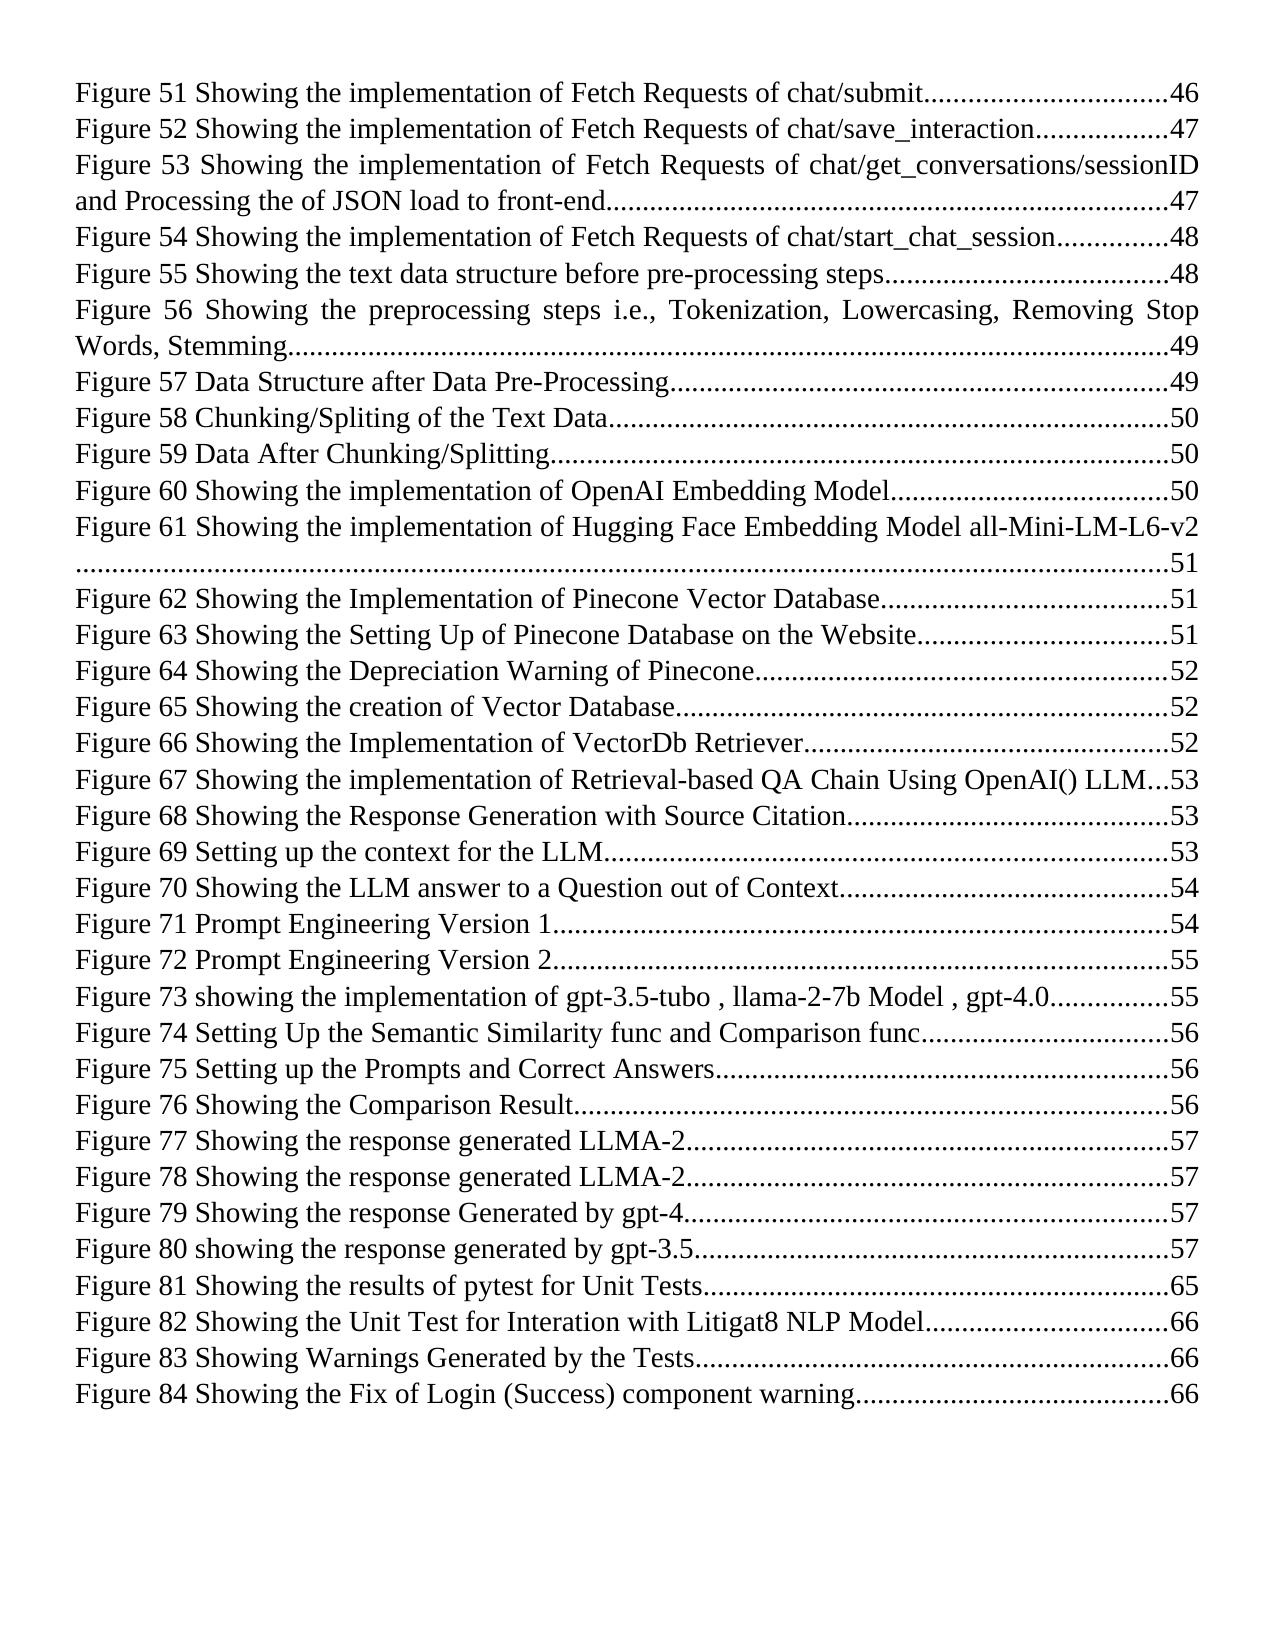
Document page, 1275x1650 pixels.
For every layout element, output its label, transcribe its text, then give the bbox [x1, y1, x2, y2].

text Figure 66 Showing the Implementation of VectorDb Retriever 52 [75, 726, 1200, 759]
text Figure 64 Showing the Depreciation Warning of Pinecone 52 [75, 653, 1200, 687]
text Figure 54 Showing the implementation of Fetch Requests of chat/start_chat_session 48 [75, 219, 1200, 253]
text Figure 67 Showing the implementation of Retrieval-based QA Chain Using OpenAI() LLM 53 [75, 762, 1200, 795]
text Figure 63 Showing the Setting Up of Pinecone Database on the Website 51 [75, 617, 1200, 651]
text Figure 60 Showing the implementation of OpenAI Embedding Model 50 [75, 473, 1200, 506]
text Figure 56 Showing the preprocessing steps i.e., Tokenization, Lowercasing, Removing Stop Words, Stemming 49 [75, 292, 1200, 362]
text Figure 79 Showing the response Generated by gpt-4 57 [75, 1196, 1200, 1229]
text Figure 70 Showing the LLM answer to a Question out of Context 54 [75, 870, 1200, 904]
text Figure 80 showing the response generated by gpt-3.5 57 [75, 1232, 1200, 1265]
text Figure 58 Chunking/Spliting of the Text Data 50 [75, 400, 1200, 434]
text Figure 83 Showing Warnings Generated by the Tests 66 [75, 1340, 1200, 1374]
text Figure 59 Data After Chunking/Splitting 50 [75, 436, 1200, 470]
text Figure 51 Showing the implementation of Fetch Requests of chat/submit 46 [75, 75, 1200, 108]
text Figure 52 Showing the implementation of Fetch Requests of chat/save_interaction 47 [75, 111, 1200, 145]
text Figure 81 Showing the results of pytest for Unit Tests 65 [75, 1268, 1200, 1301]
text Figure 69 Setting up the context for the LLM 53 [75, 834, 1200, 868]
text Figure 74 Setting Up the Semantic Similarity func and Comparison func 56 [75, 1015, 1200, 1048]
text Figure 73 showing the implementation of gpt-3.5-tubo , llama-2-7b Model , gpt-4.0 55 [75, 979, 1200, 1012]
text Figure 76 Showing the Comparison Result 56 [75, 1087, 1200, 1121]
text Figure 68 Showing the Response Generation with Source Citation 53 [75, 798, 1200, 831]
text Figure 55 Showing the text data structure before pre-processing steps 48 [75, 256, 1200, 289]
text Figure 61 Showing the implementation of Hugging Face Embedding Model all-Mini-LM-L6-v2 51 [75, 509, 1200, 578]
text Figure 62 Showing the Implementation of Pinecone Vector Database 51 [75, 581, 1200, 614]
text Figure 78 Showing the response generated LLMA-2 57 [75, 1159, 1200, 1193]
text Figure 82 Showing the Unit Test for Interation with Litigat8 NLP Model 66 [75, 1304, 1200, 1337]
text Figure 84 Showing the Fix of Login (Success) component warning 66 [75, 1376, 1200, 1410]
text Figure 57 Data Structure after Data Pre-Processing 49 [75, 364, 1200, 398]
text Figure 65 Showing the creation of Vector Database 52 [75, 689, 1200, 723]
text Figure 75 Setting up the Prompts and Correct Answers 56 [75, 1051, 1200, 1084]
text Figure 71 Prompt Engineering Version 1 54 [75, 906, 1200, 940]
text Figure 72 Prompt Engineering Version 2 55 [75, 942, 1200, 976]
text Figure 77 Showing the response generated LLMA-2 57 [75, 1123, 1200, 1157]
text Figure 53 Showing the implementation of Fetch Requests of chat/get_conversations/sessionID and Processing the of JSON load to front-end 47 [75, 147, 1200, 217]
